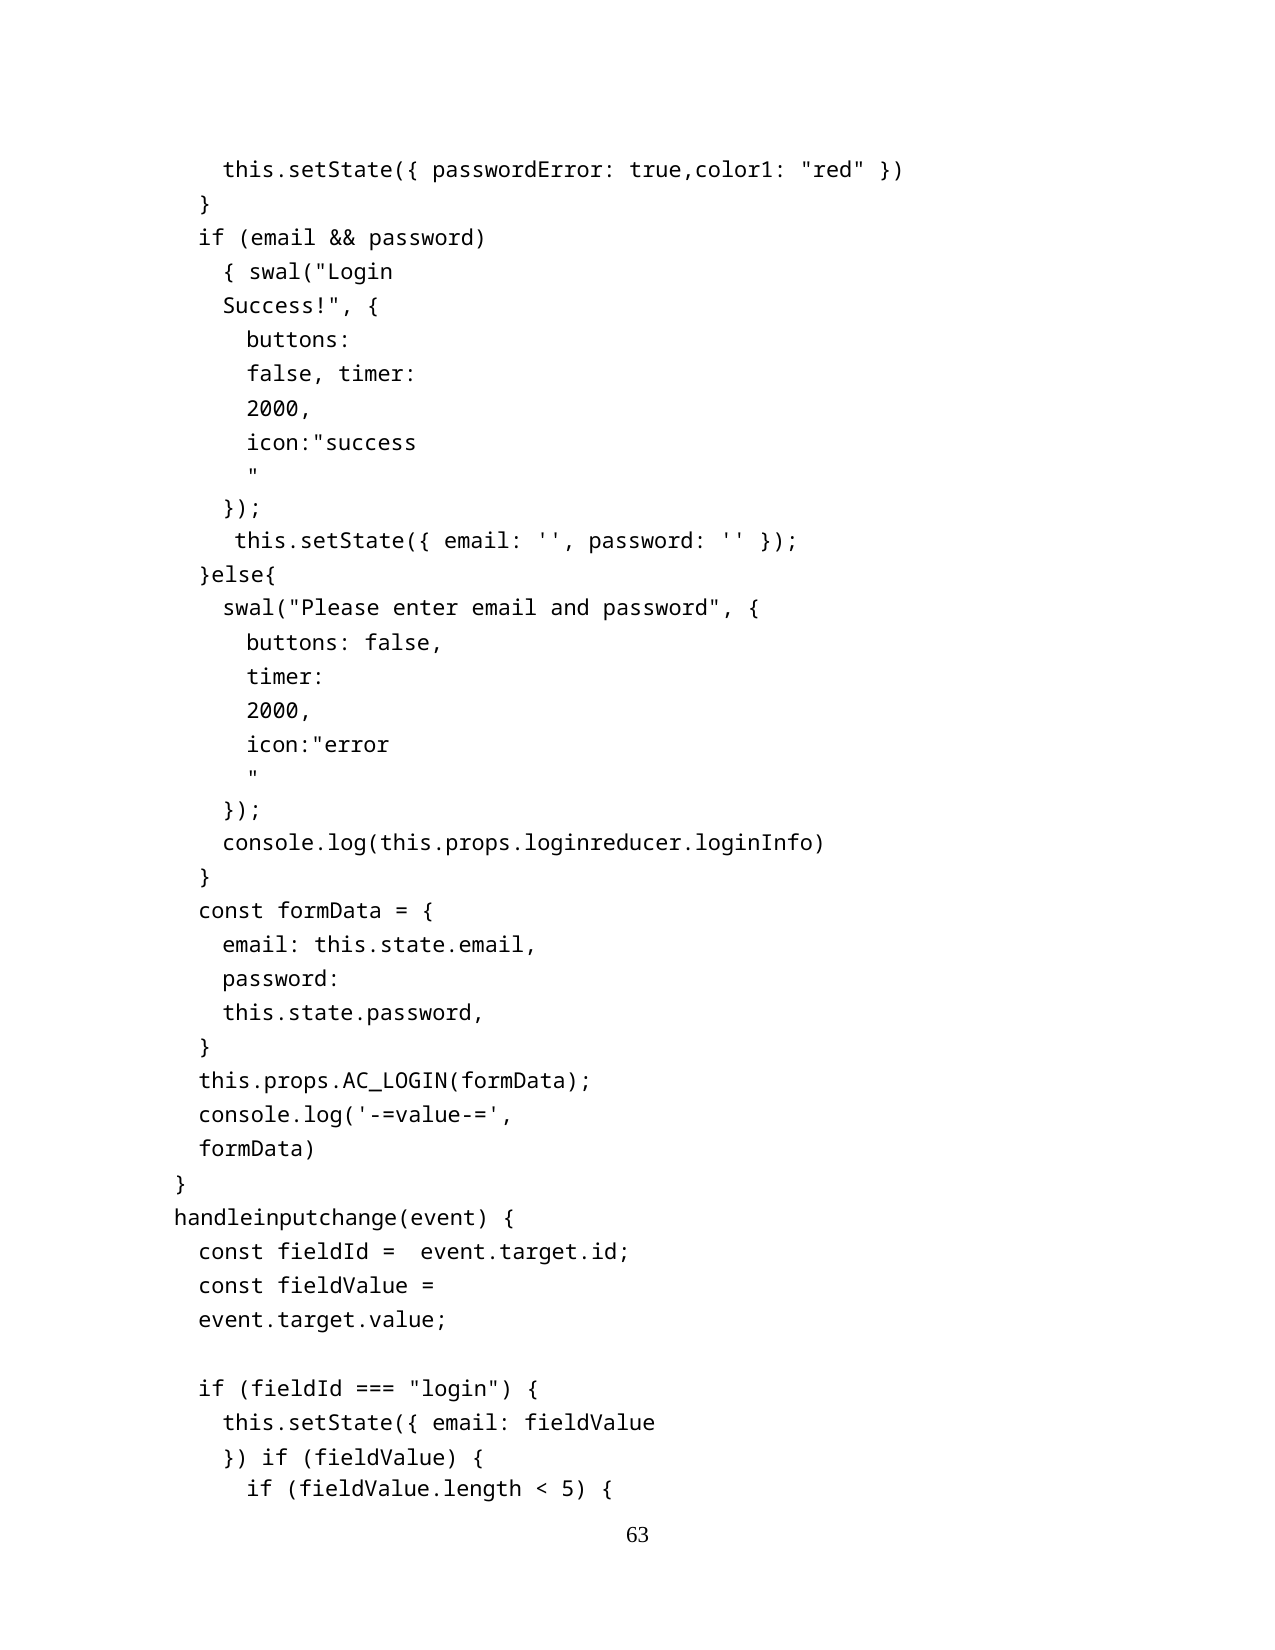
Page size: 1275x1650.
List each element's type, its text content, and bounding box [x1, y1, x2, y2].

text this.setState({ passwordError: true,color1: "red" }) [222, 154, 1189, 184]
text } [198, 861, 1189, 891]
text }); [222, 495, 1189, 521]
text }else{ [198, 559, 1189, 588]
text const formData = { [198, 895, 1189, 925]
text } [198, 188, 1189, 218]
text }); [222, 798, 1189, 823]
text email: this.state.email, password: this.state.password, [222, 929, 607, 1027]
text buttons: false, timer: 2000, icon:"success" [246, 324, 428, 491]
text this.setState({ email: '', password: '' }); [234, 525, 1189, 554]
text } [174, 1168, 1189, 1198]
text if (fieldValue.length < 5) { [246, 1476, 1189, 1501]
text handleinputchange(event) { [174, 1202, 1189, 1232]
text const fieldId = event.target.id; const fieldValue = event.target.value; [198, 1236, 655, 1334]
text this.props.AC_LOGIN(formData); console.log('-=value-=', formData) [198, 1065, 607, 1163]
text } [198, 1031, 1189, 1061]
text if (fieldId === "login") { this.setState({ email: fieldValue }) if (fieldValue) { [198, 1373, 667, 1471]
text swal("Please enter email and password", { buttons: false, [222, 592, 803, 656]
text if (email && password) { swal("Login Success!", { [198, 222, 511, 320]
text timer: 2000, icon:"error" [246, 661, 391, 793]
text console.log(this.props.loginreducer.loginInfo) [222, 827, 1189, 857]
